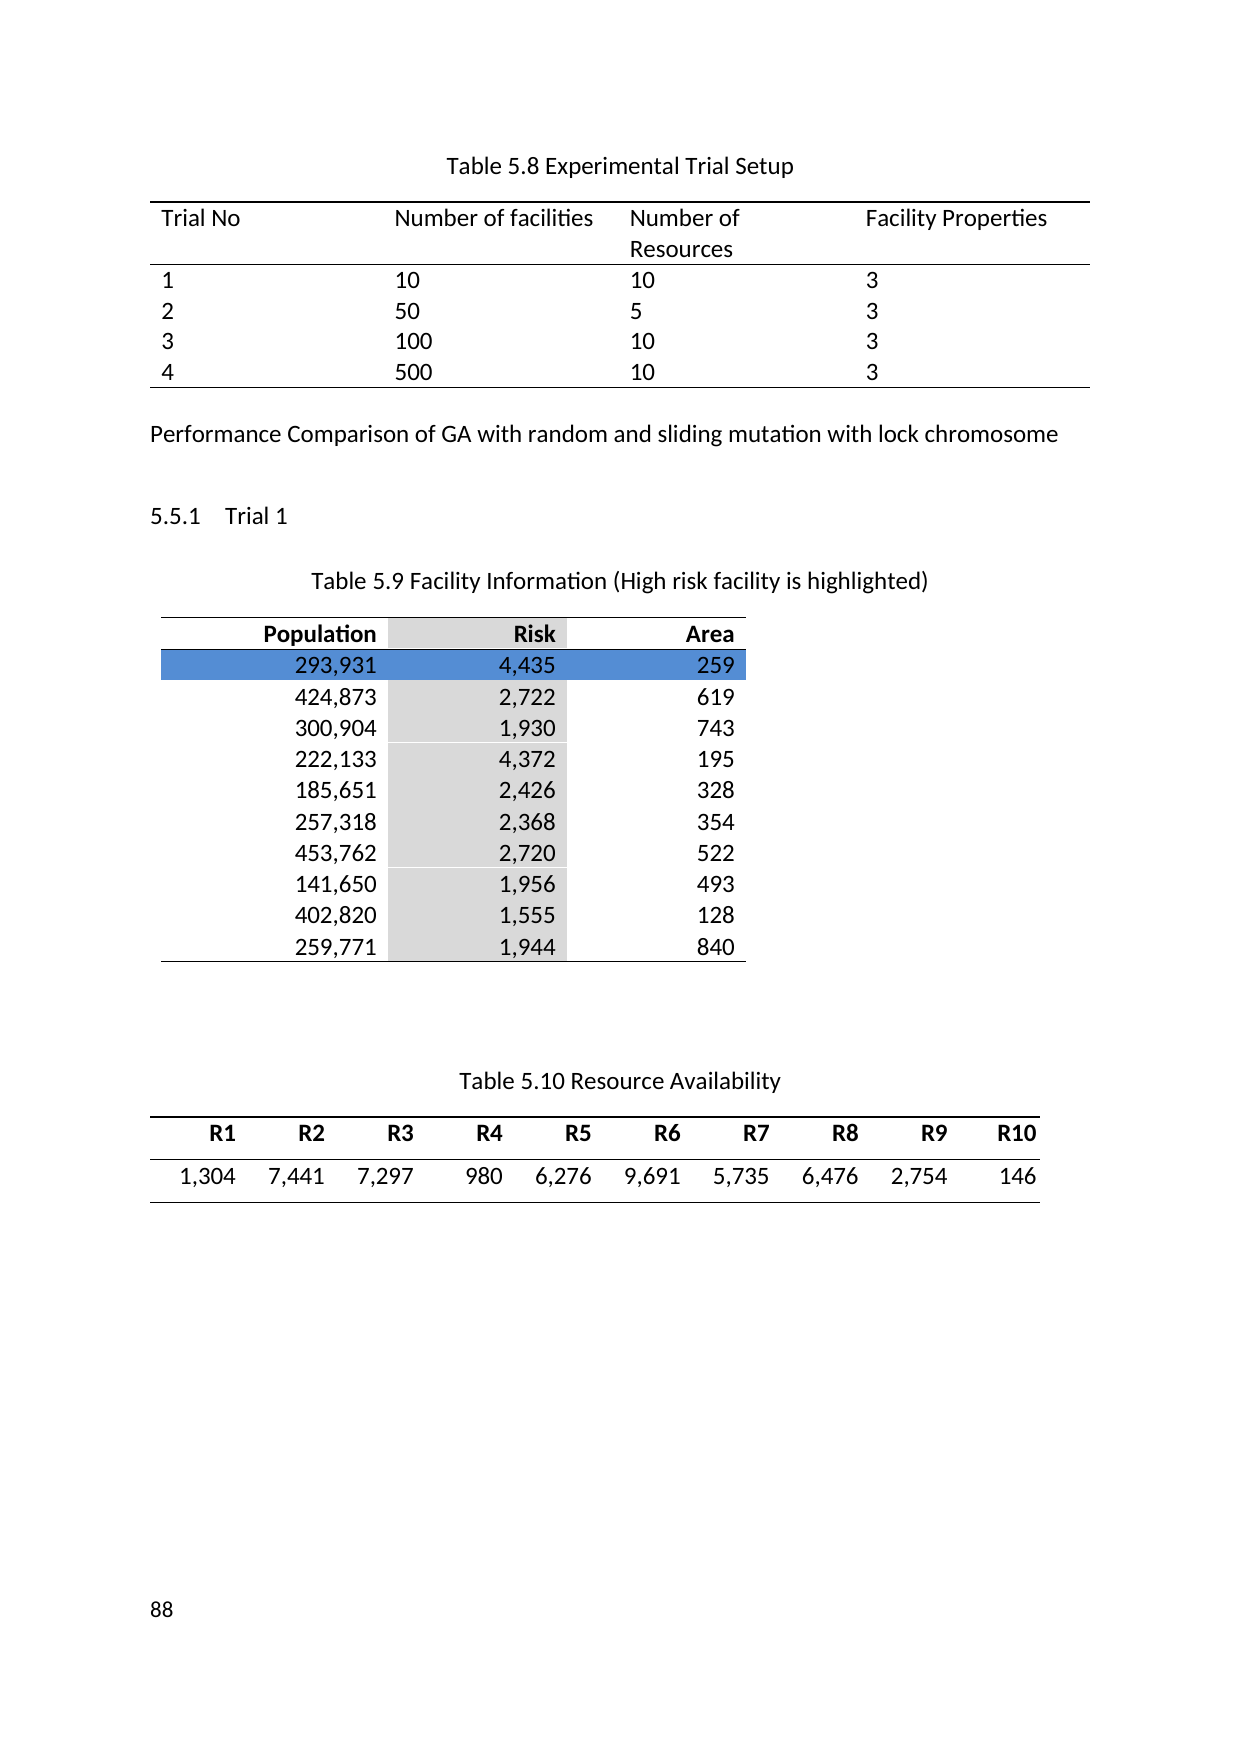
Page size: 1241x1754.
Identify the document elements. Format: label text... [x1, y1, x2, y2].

table_cell 424,873 [161, 680, 388, 711]
table_header R10 [951, 1118, 1039, 1159]
table_header R7 [684, 1118, 773, 1159]
table_cell 840 [567, 930, 746, 961]
table_cell 3 [150, 326, 383, 356]
table_cell 3 [854, 265, 1090, 295]
table_cell 2,720 [388, 836, 567, 867]
table_cell 141,650 [161, 868, 388, 899]
table_cell 10 [618, 265, 854, 295]
table_header R2 [239, 1118, 328, 1159]
table_cell 2 [150, 295, 383, 326]
table_cell 10 [618, 326, 854, 356]
table_header Population [161, 618, 388, 648]
table_cell 493 [567, 868, 746, 899]
table_cell 128 [567, 899, 746, 930]
text Performance Comparison of GA with random and sliding mutation with lock chromosome [150, 418, 1090, 449]
table_cell 1,555 [388, 899, 567, 930]
table_cell 293,931 [161, 650, 388, 680]
table_header R8 [773, 1118, 862, 1159]
table_cell 259,771 [161, 930, 388, 961]
table_header R1 [150, 1118, 239, 1159]
table_cell 2,426 [388, 774, 567, 805]
table_cell 222,133 [161, 743, 388, 774]
table_cell 1 [150, 265, 383, 295]
table_header Trial No [150, 203, 383, 263]
table_cell 619 [567, 680, 746, 711]
table_header Number of facilities [383, 203, 618, 263]
table_cell 980 [417, 1160, 506, 1202]
table_header Risk [388, 618, 567, 648]
table_cell 259 [567, 650, 746, 680]
table_cell 3 [854, 356, 1090, 387]
table_cell 4,372 [388, 743, 567, 774]
table_cell 185,651 [161, 774, 388, 805]
table_cell 2,368 [388, 805, 567, 836]
table_cell 50 [383, 295, 618, 326]
table_header Number of Resources [618, 203, 854, 263]
table_cell 1,956 [388, 868, 567, 899]
table_cell 257,318 [161, 805, 388, 836]
table_cell 7,297 [328, 1160, 417, 1202]
table_cell 300,904 [161, 711, 388, 742]
table_cell 522 [567, 836, 746, 867]
table_cell 6,276 [506, 1160, 595, 1202]
table_cell 10 [383, 265, 618, 295]
table_cell 743 [567, 711, 746, 742]
table_cell 354 [567, 805, 746, 836]
table_header Facility Properties [854, 203, 1090, 263]
table_cell 328 [567, 774, 746, 805]
table_cell 2,754 [862, 1160, 951, 1202]
table_header R9 [862, 1118, 951, 1159]
table_header R4 [417, 1118, 506, 1159]
table_cell 4 [150, 356, 383, 387]
table_cell 1,304 [150, 1160, 239, 1202]
table_header R5 [506, 1118, 595, 1159]
table_cell 6,476 [773, 1160, 862, 1202]
table_cell 1,944 [388, 930, 567, 961]
table_cell 402,820 [161, 899, 388, 930]
table_cell 7,441 [239, 1160, 328, 1202]
table_header R6 [595, 1118, 684, 1159]
table_cell 5,735 [684, 1160, 773, 1202]
table_cell 3 [854, 295, 1090, 326]
table_cell 100 [383, 326, 618, 356]
table_cell 500 [383, 356, 618, 387]
table_cell 453,762 [161, 836, 388, 867]
table_cell 4,435 [388, 650, 567, 680]
table_cell 5 [618, 295, 854, 326]
table_header R3 [328, 1118, 417, 1159]
table_cell 9,691 [595, 1160, 684, 1202]
table_header Area [567, 618, 746, 648]
table_cell 146 [951, 1160, 1039, 1202]
table_cell 2,722 [388, 680, 567, 711]
table_cell 1,930 [388, 711, 567, 742]
table_cell 10 [618, 356, 854, 387]
table_cell 195 [567, 743, 746, 774]
subtitle 5.5.1 Trial 1 [150, 500, 1090, 531]
table_cell 3 [854, 326, 1090, 356]
